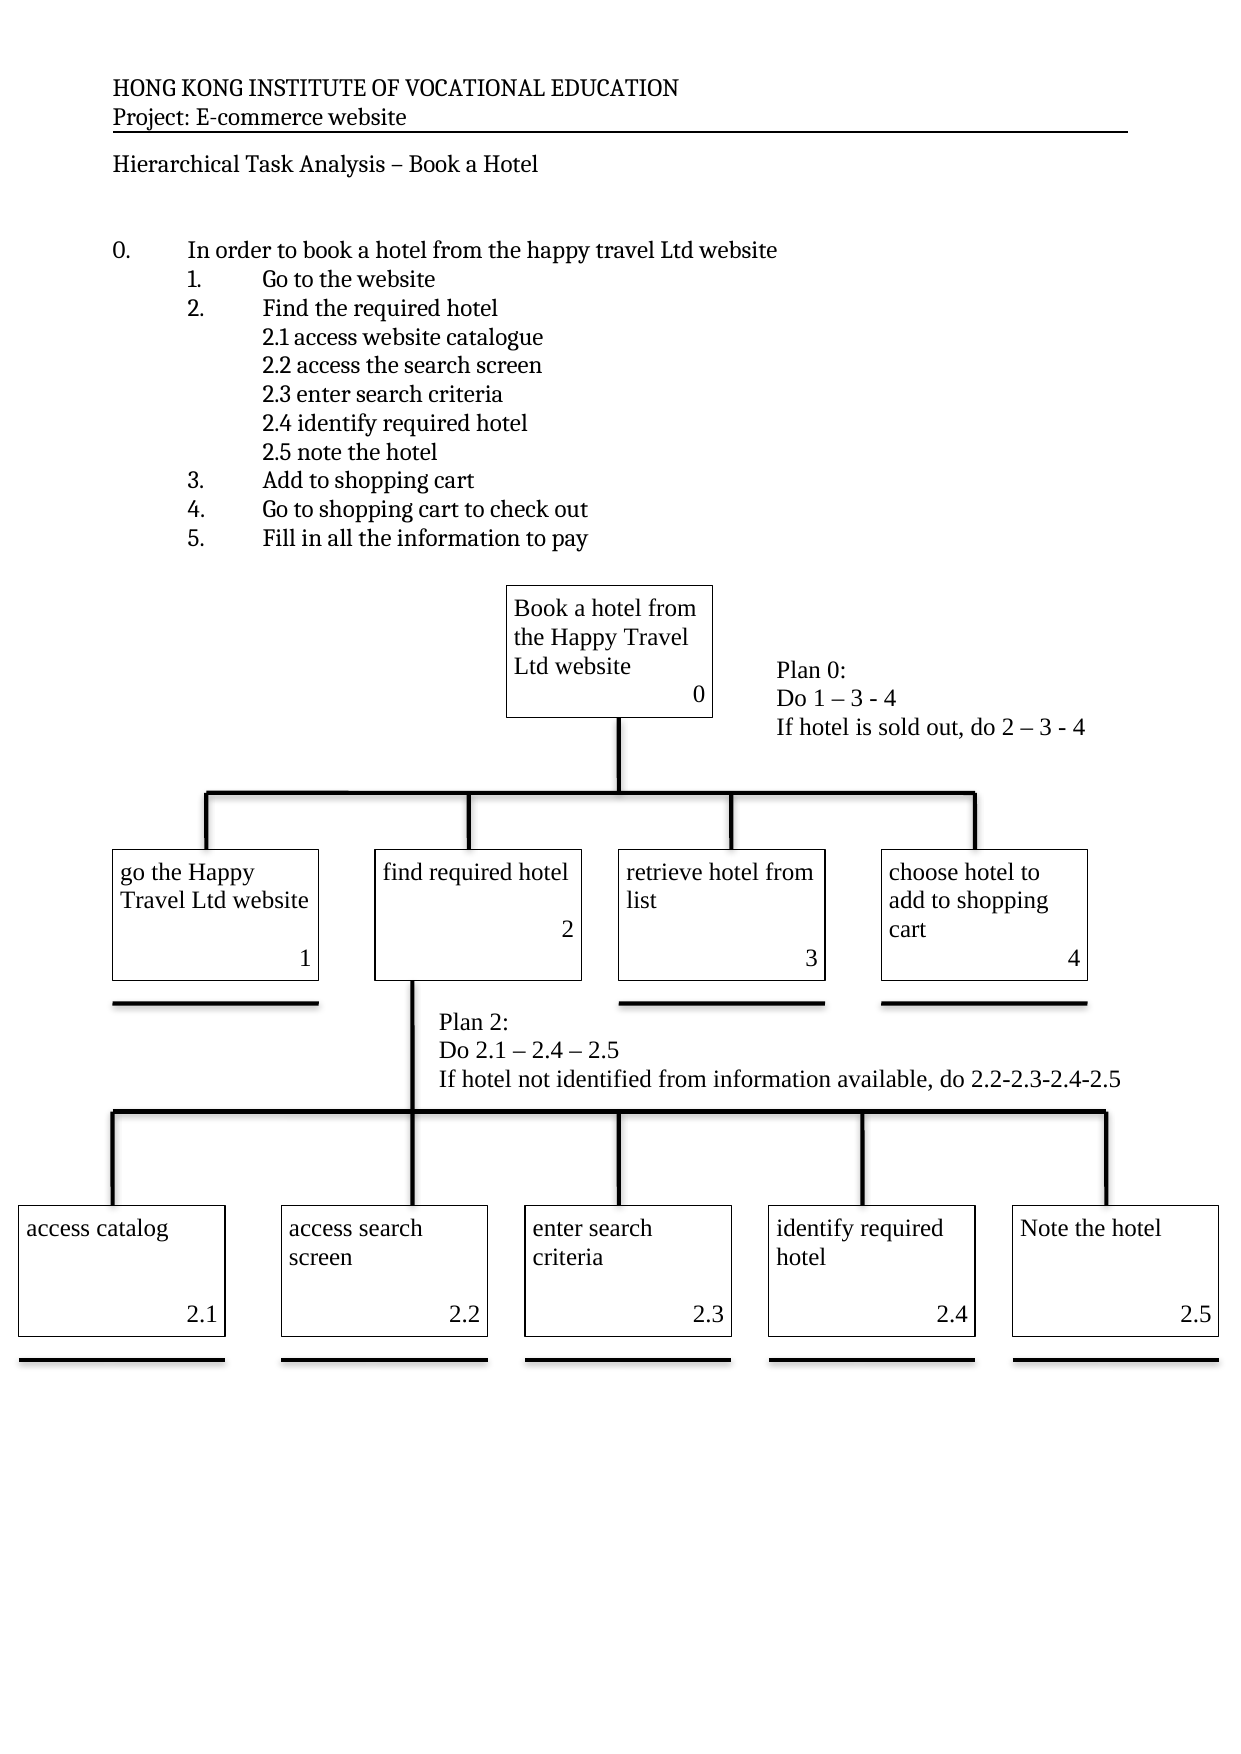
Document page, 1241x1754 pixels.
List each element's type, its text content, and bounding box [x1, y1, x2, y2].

text 2.4 identify required hotel [112, 409, 1128, 437]
text 4. Go to shopping cart to check out [112, 495, 1128, 524]
text 0. In order to book a hotel from the happy travel Ltd website [112, 236, 1128, 265]
text 2.3 enter search criteria [112, 380, 1128, 409]
text 2.2 access the search screen [112, 351, 1128, 380]
text 2.5 note the hotel [112, 437, 1128, 466]
text 2. Find the required hotel [112, 294, 1128, 322]
text 1. Go to the website [112, 265, 1128, 294]
text Hierarchical Task Analysis – Book a Hotel [112, 150, 1128, 179]
text 5. Fill in all the information to pay [112, 524, 1128, 552]
text 3. Add to shopping cart [112, 466, 1128, 495]
text 2.1 access website catalogue [112, 322, 1128, 351]
